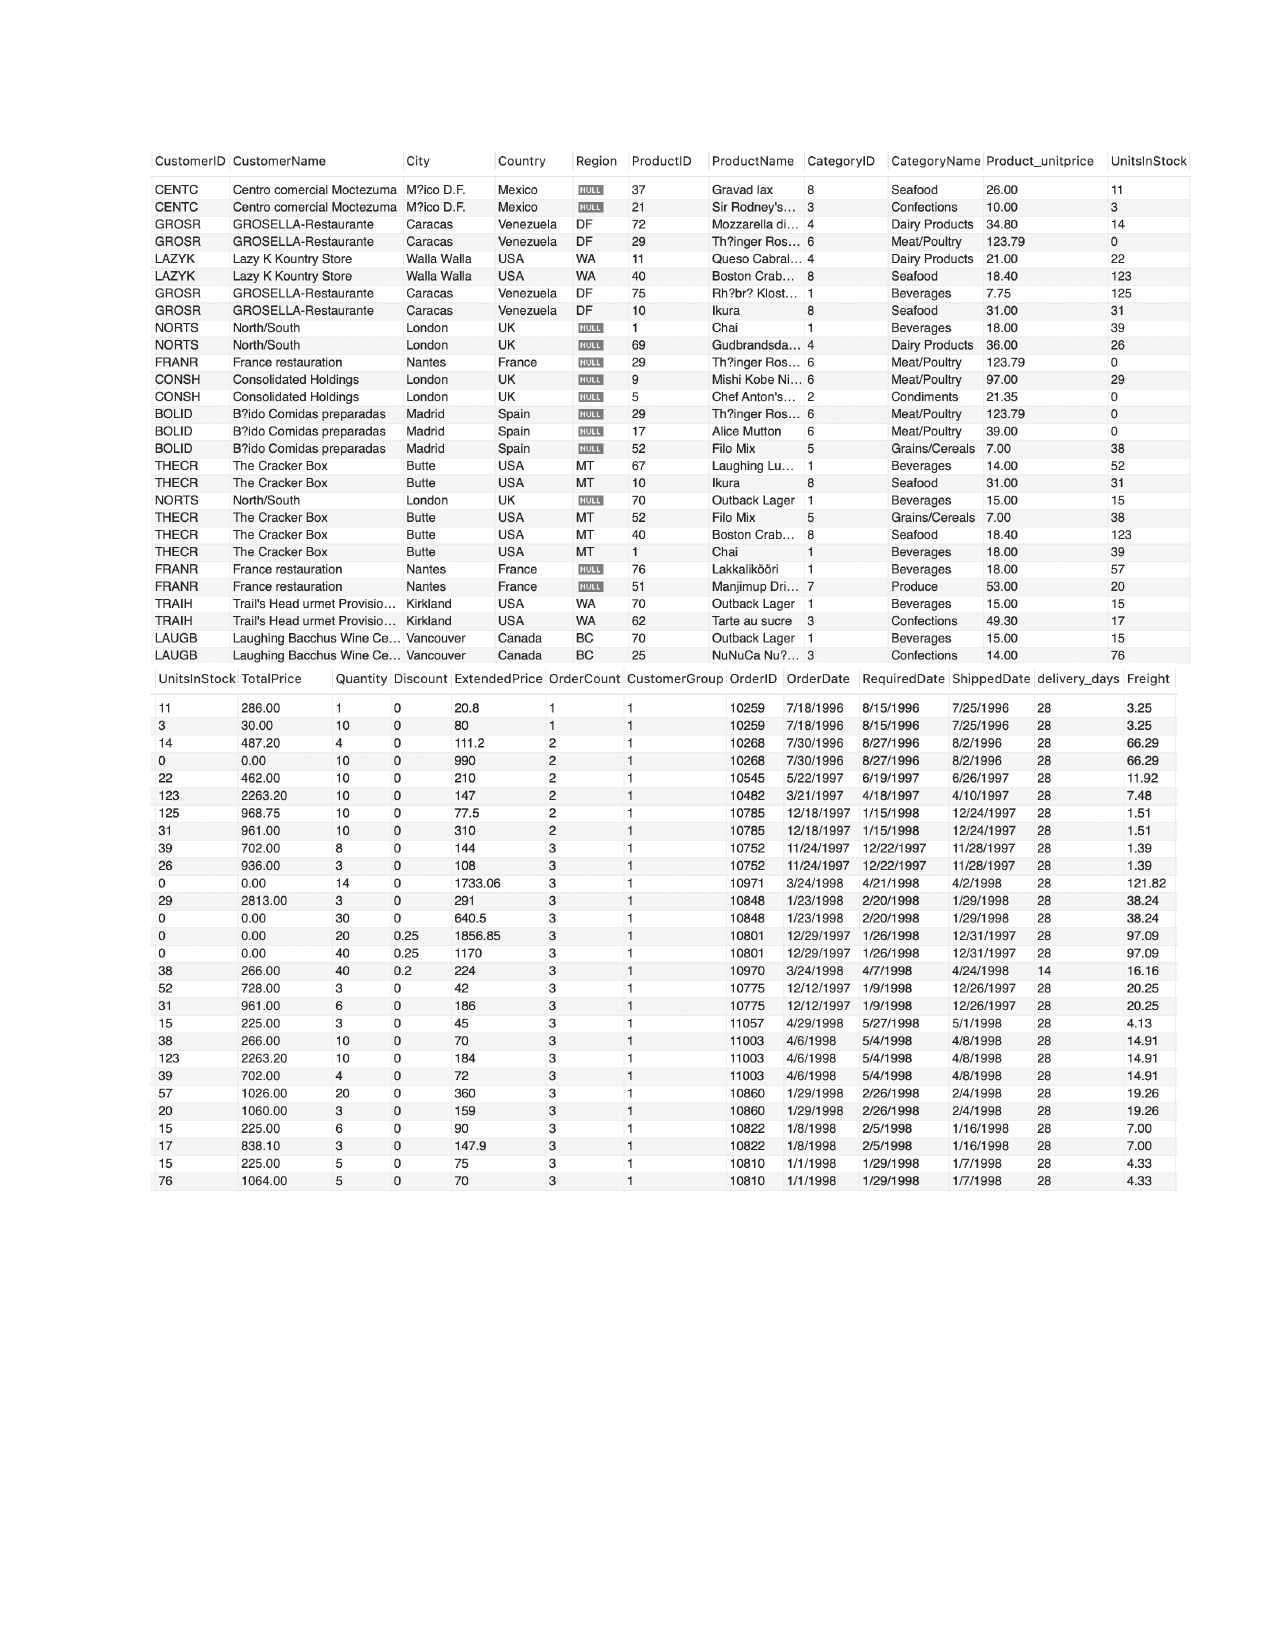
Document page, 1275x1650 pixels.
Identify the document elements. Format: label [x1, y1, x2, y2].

picture [150, 150, 1191, 1192]
